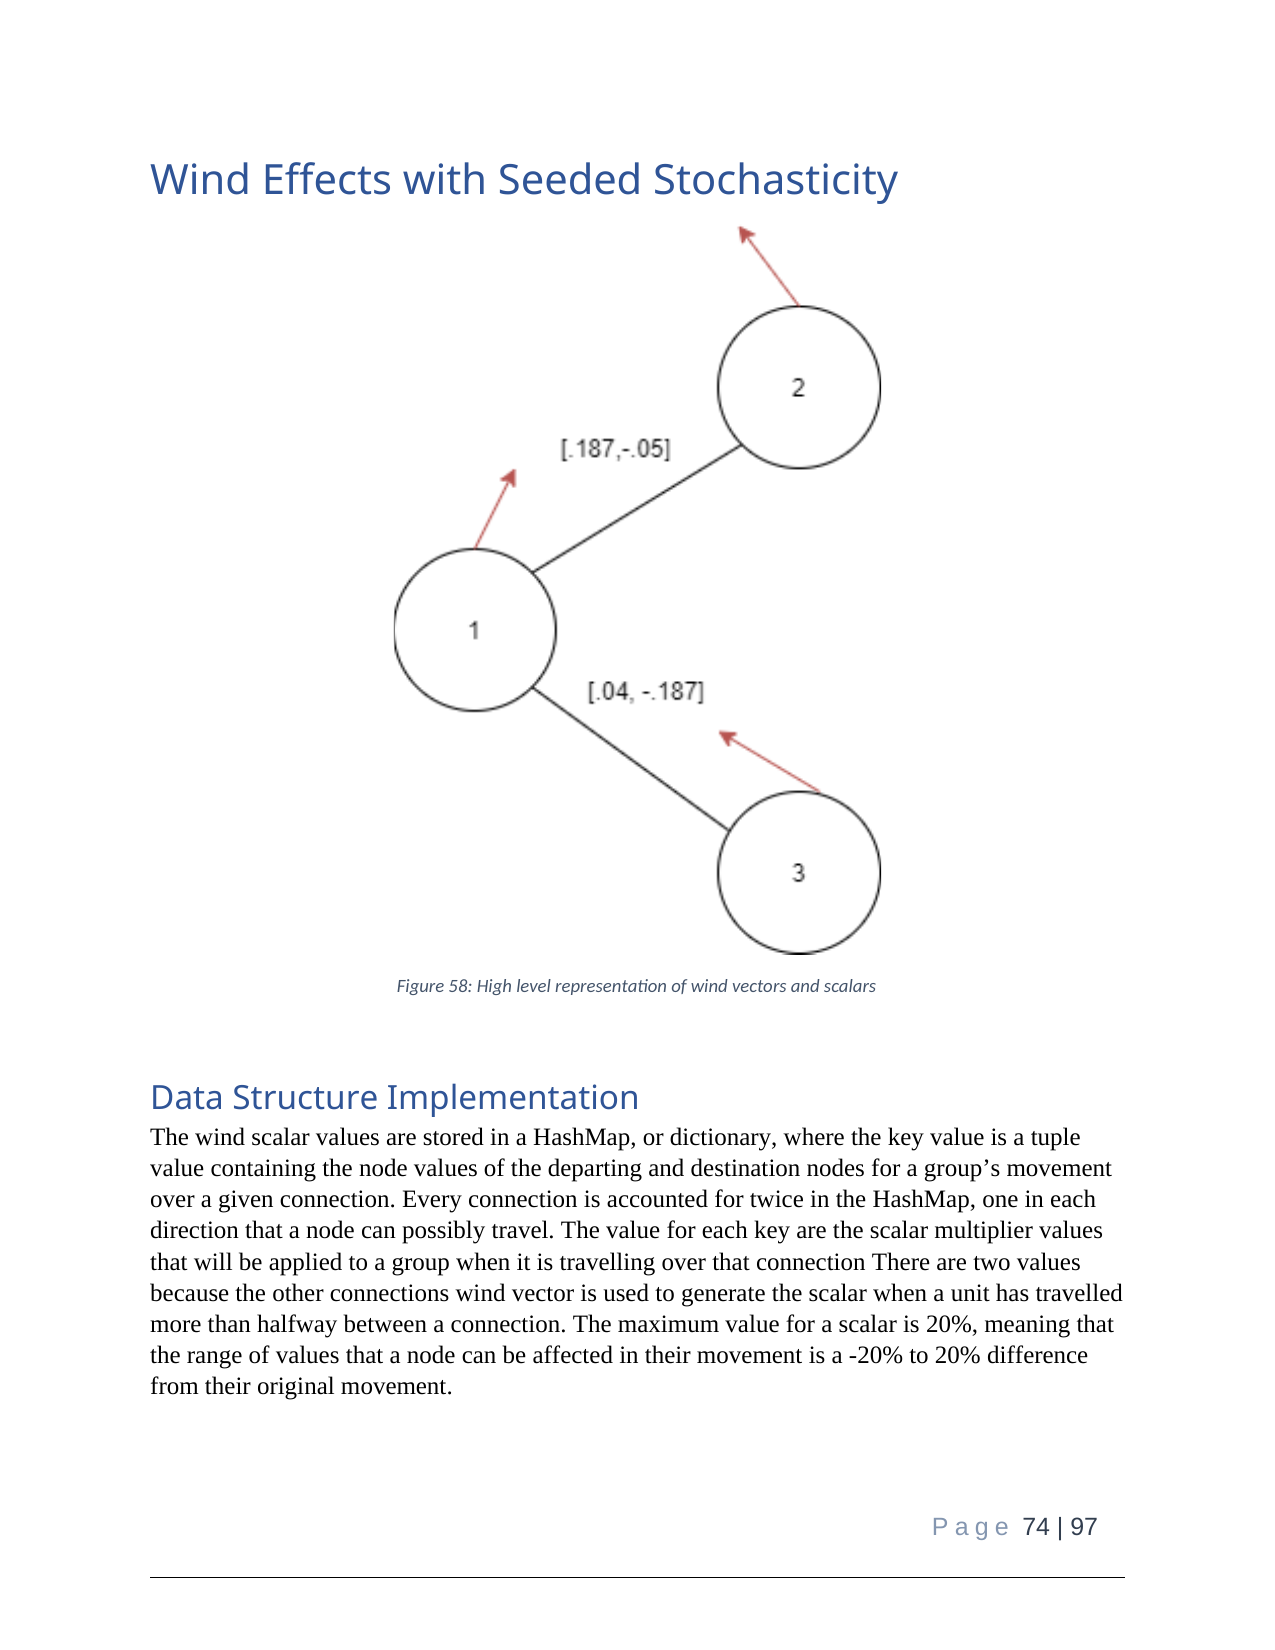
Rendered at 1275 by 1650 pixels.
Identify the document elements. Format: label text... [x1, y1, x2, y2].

text Figure 58: High level representation of wind vectors and scalars [150, 974, 1125, 997]
picture [393, 211, 882, 955]
text The wind scalar values are stored in a HashMap, or dictionary, where the key value is a tuple value containing the node values of the departing and destination nodes for a group’s movement over a given connection. Every connection is accounted for twice in the HashMap, one in each direction that a node can possibly travel. The value for each key are the scalar multiplier values that will be applied to a group when it is travelling over that connection There are two values because the other connections wind vector is used to generate the scalar when a unit has travelled more than halfway between a connection. The maximum value for a scalar is 20%, meaning that the range of values that a node can be affected in their movement is a -20% to 20% difference from their original movement. [150, 1122, 1125, 1399]
subtitle Data Structure Implementation [150, 1073, 1125, 1119]
subtitle Wind Effects with Seeded Stochasticity [150, 150, 1125, 207]
